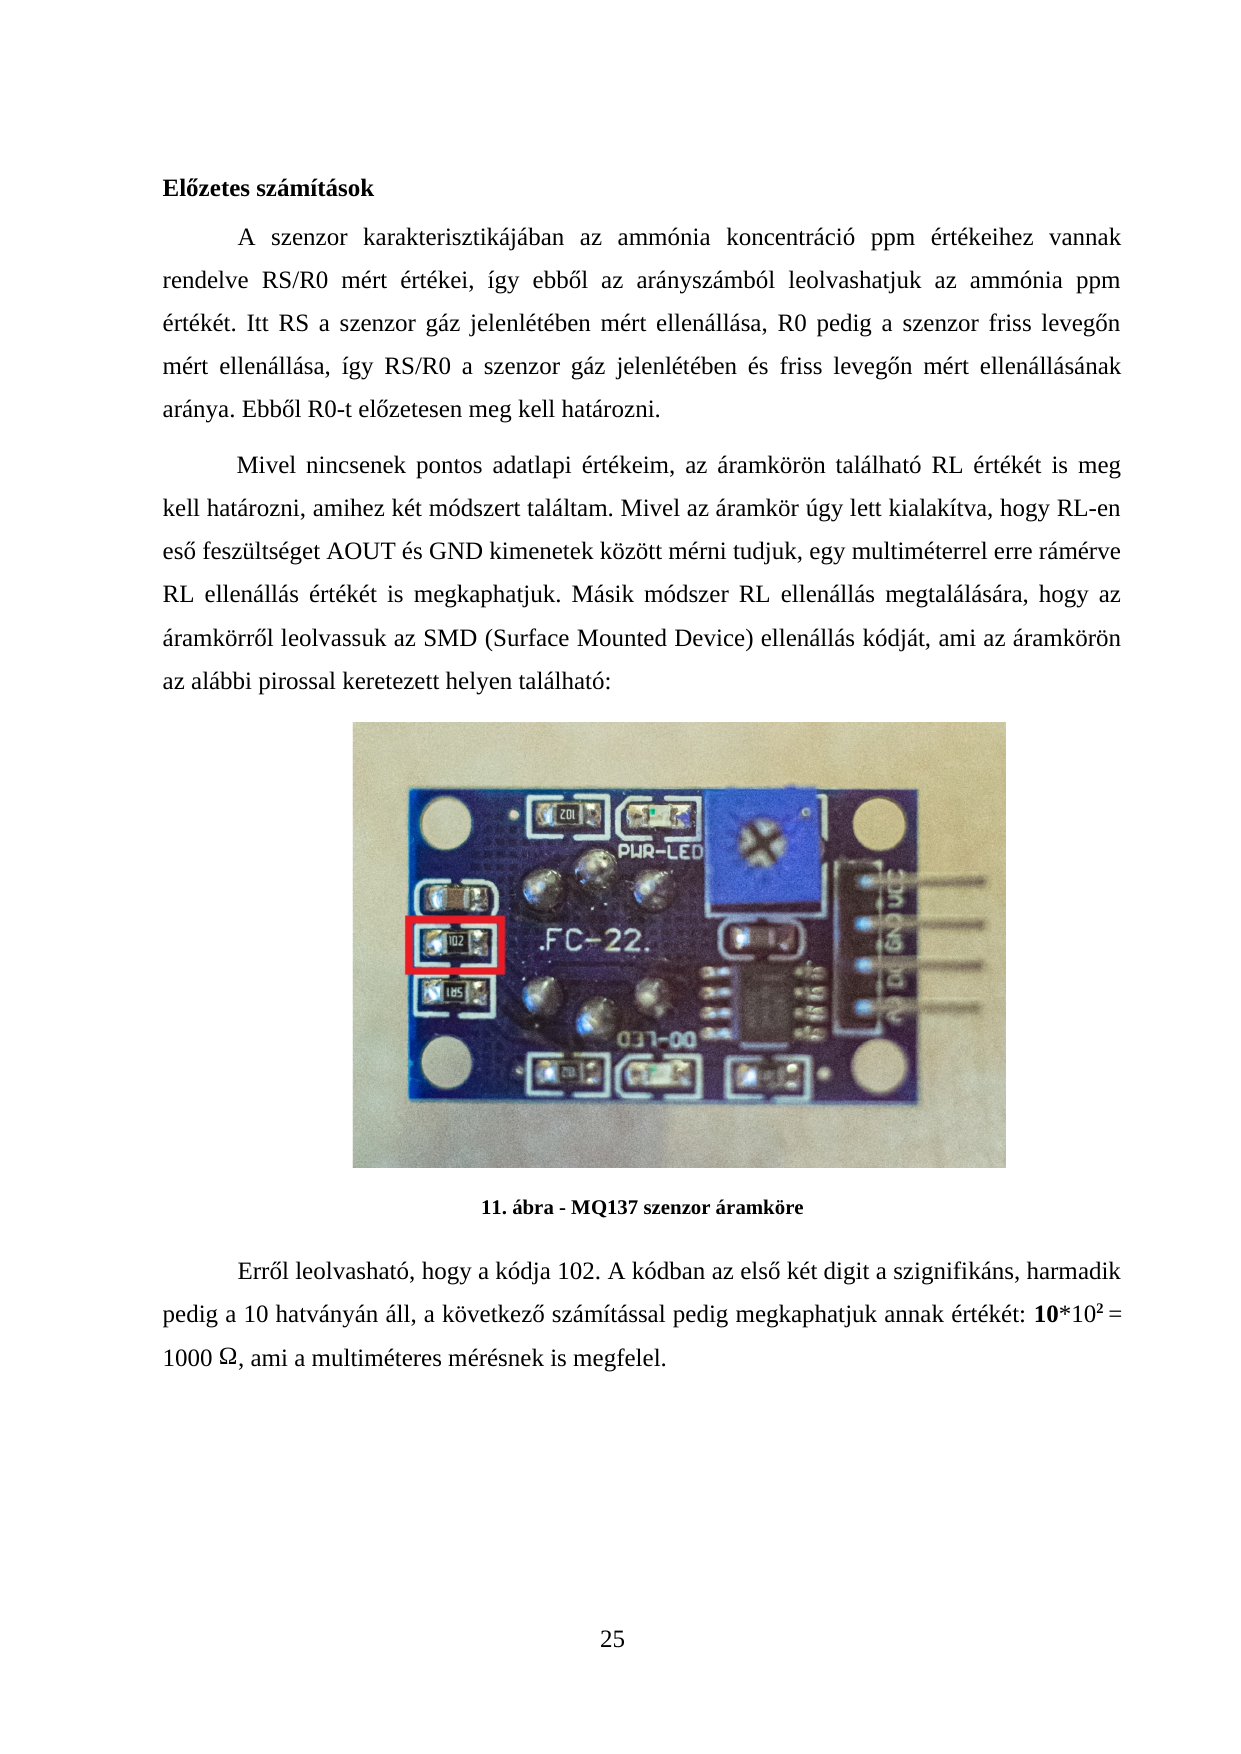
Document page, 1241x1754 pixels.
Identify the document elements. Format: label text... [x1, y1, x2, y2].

text A szenzor karakterisztikájában az ammónia koncentráció ppm értékeihez vannak rendelve RS/R0 mért értékei, így ebből az arányszámból leolvashatjuk az ammónia ppm értékét. Itt RS a szenzor gáz jelenlétében mért ellenállása, R0 pedig a szenzor friss levegőn mért ellenállása, így RS/R0 a szenzor gáz jelenlétében és friss levegőn mért ellenállásának aránya. Ebből R0-t előzetesen meg kell határozni. [162, 222, 1122, 423]
text Mivel nincsenek pontos adatlapi értékeim, az áramkörön található RL értékét is meg kell határozni, amihez két módszert találtam. Mivel az áramkör úgy lett kialakítva, hogy RL-en eső feszültséget AOUT és GND kimenetek között mérni tudjuk, egy multiméterrel erre rámérve RL ellenállás értékét is megkaphatjuk. Másik módszer RL ellenállás megtalálására, hogy az áramkörről leolvassuk az SMD (Surface Mounted Device) ellenállás kódját, ami az áramkörön az alábbi pirossal keretezett helyen található: [162, 450, 1122, 694]
text 11. ábra - MQ137 szenzor áramköre [162, 1195, 1122, 1219]
text Erről leolvasható, hogy a kódja 102. A kódban az első két digit a szignifikáns, harmadik pedig a 10 hatványán áll, a következő számítással pedig megkaphatjuk annak értékét: 10*102 = 1000 , ami a multiméteres mérésnek is megfelel. [162, 1256, 1122, 1371]
subtitle Előzetes számítások [162, 173, 1122, 201]
picture [353, 722, 1005, 1168]
